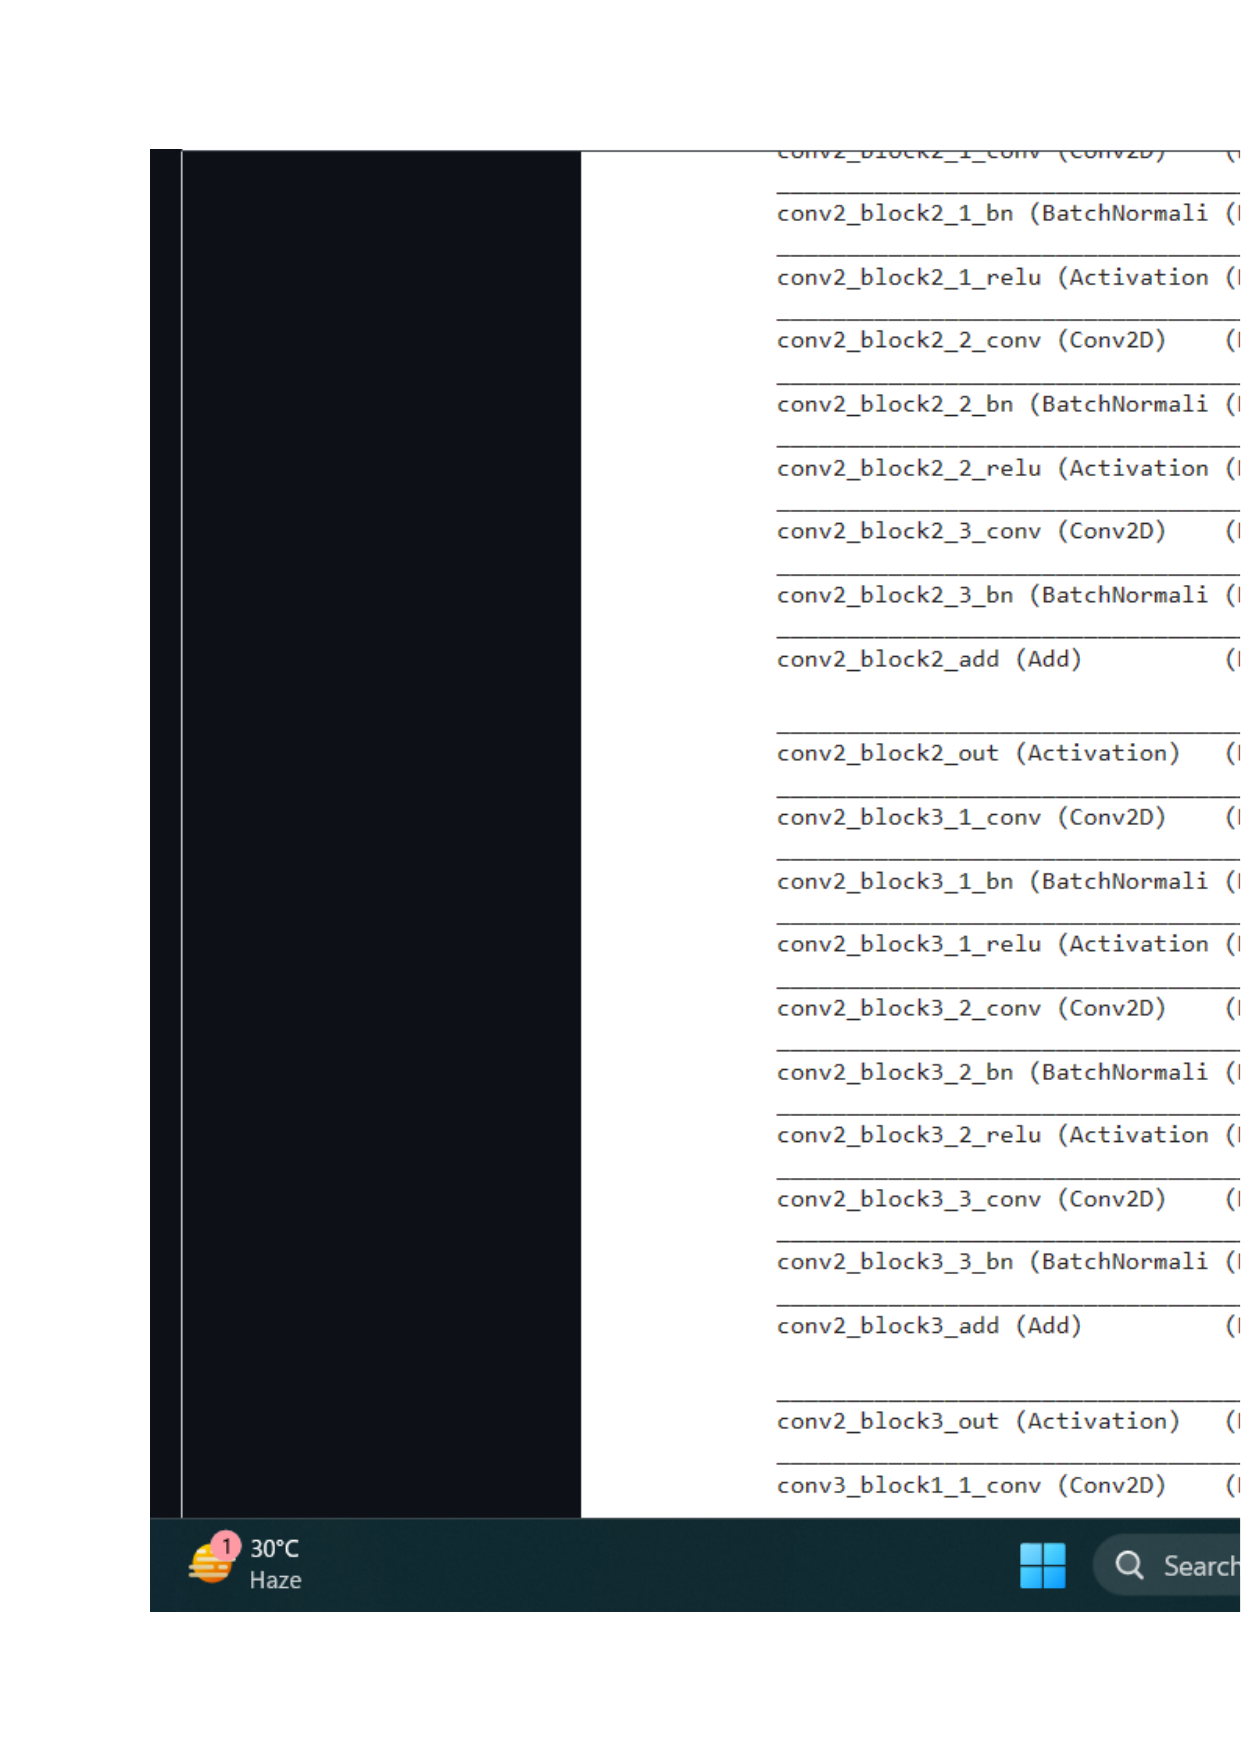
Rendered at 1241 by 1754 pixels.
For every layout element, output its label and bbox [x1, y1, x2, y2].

picture [150, 149, 1241, 1612]
